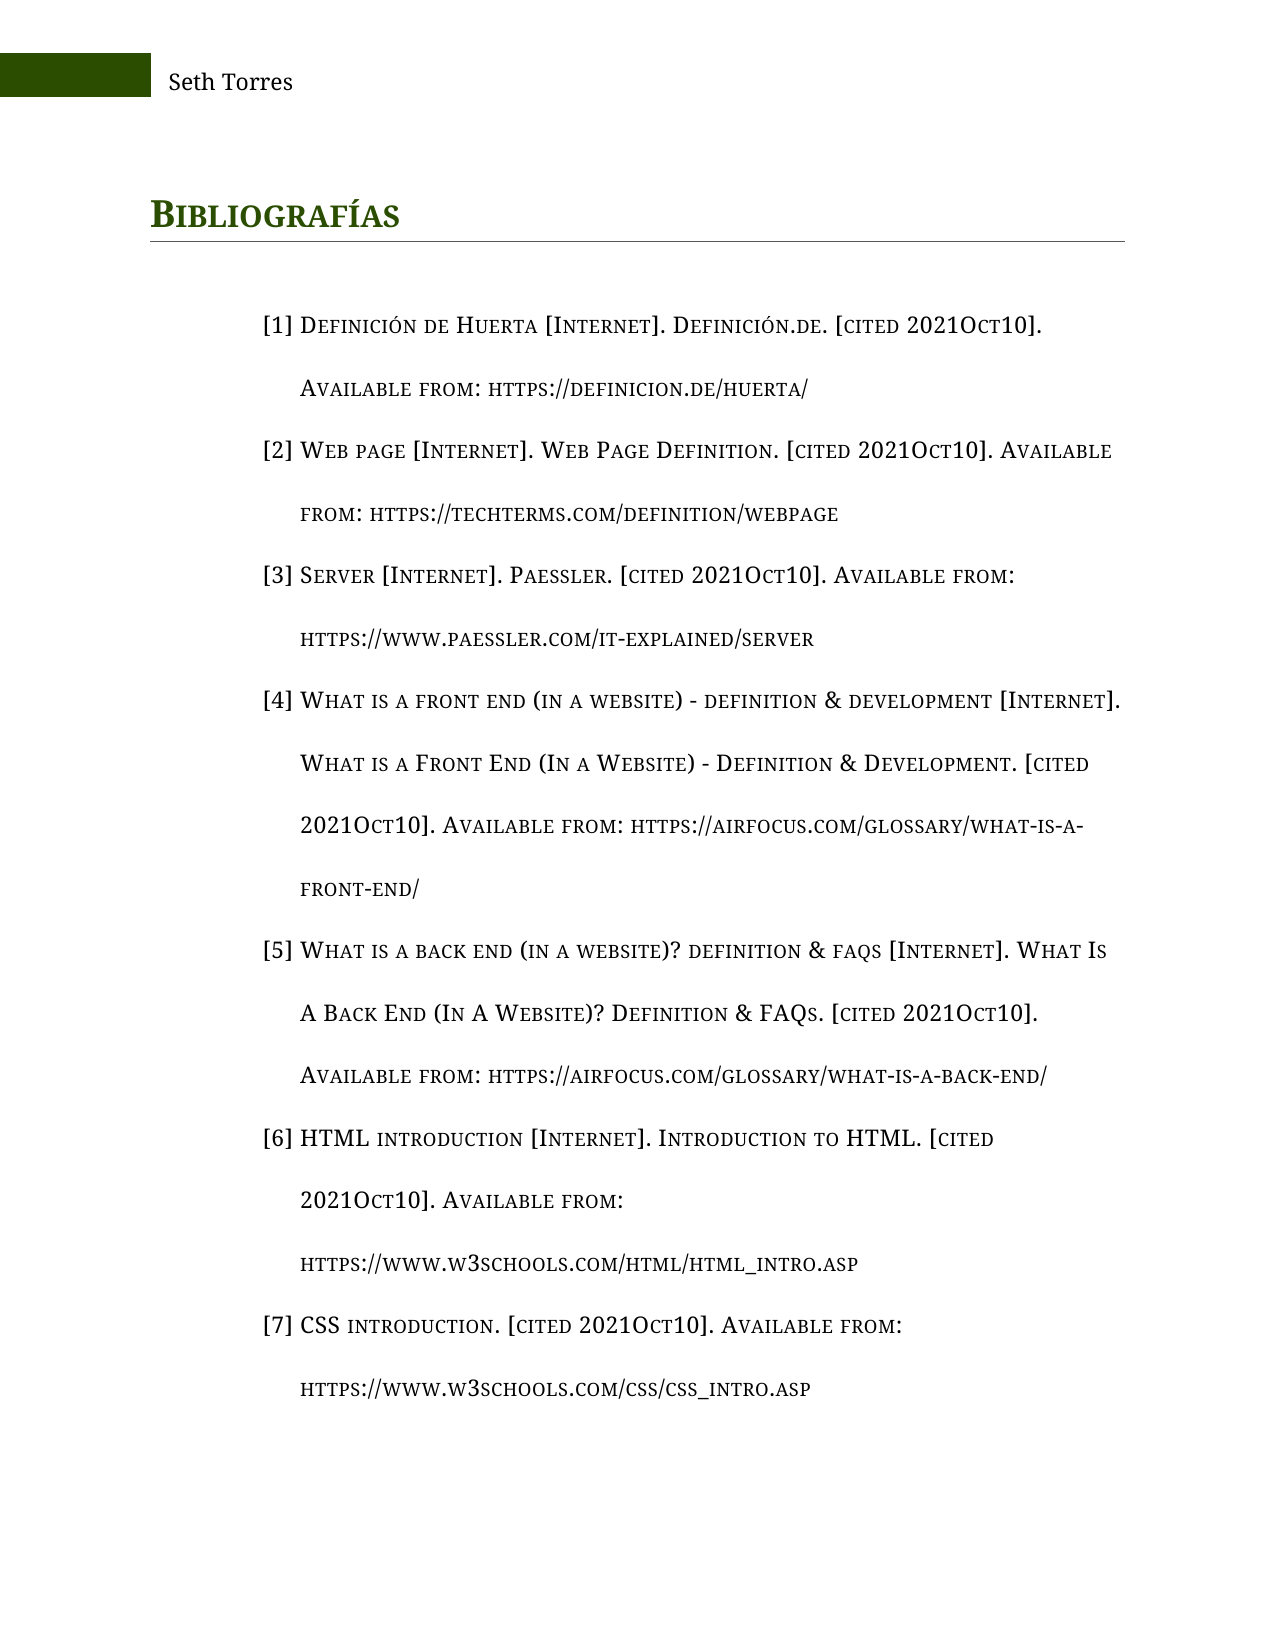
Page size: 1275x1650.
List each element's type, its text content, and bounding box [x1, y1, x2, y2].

list Definición de Huerta [Internet]. Definición.de. [cited 2021Oct10]. Available from: https://definicion.de/huerta/ [262, 309, 1125, 403]
list What is a back end (in a website)? definition & faqs [Internet]. What Is A Back End (In A Website)? Definition & FAQs. [cited 2021Oct10]. Available from: https://airfocus.com/glossary/what-is-a-back-end/ [262, 934, 1125, 1091]
subtitle Bibliografías [150, 187, 1125, 241]
list Web page [Internet]. Web Page Definition. [cited 2021Oct10]. Available from: https://techterms.com/definition/webpage [262, 434, 1125, 528]
list What is a front end (in a website) - definition & development [Internet]. What is a Front End (In a Website) - Definition & Development. [cited 2021Oct10]. Available from: https://airfocus.com/glossary/what-is-a-front-end/ [262, 684, 1125, 903]
list CSS introduction. [cited 2021Oct10]. Available from: https://www.w3schools.com/css/css_intro.asp [262, 1309, 1125, 1403]
list Server [Internet]. Paessler. [cited 2021Oct10]. Available from: https://www.paessler.com/it-explained/server [262, 559, 1125, 653]
list HTML introduction [Internet]. Introduction to HTML. [cited 2021Oct10]. Available from: https://www.w3schools.com/html/html_intro.asp [262, 1122, 1125, 1278]
